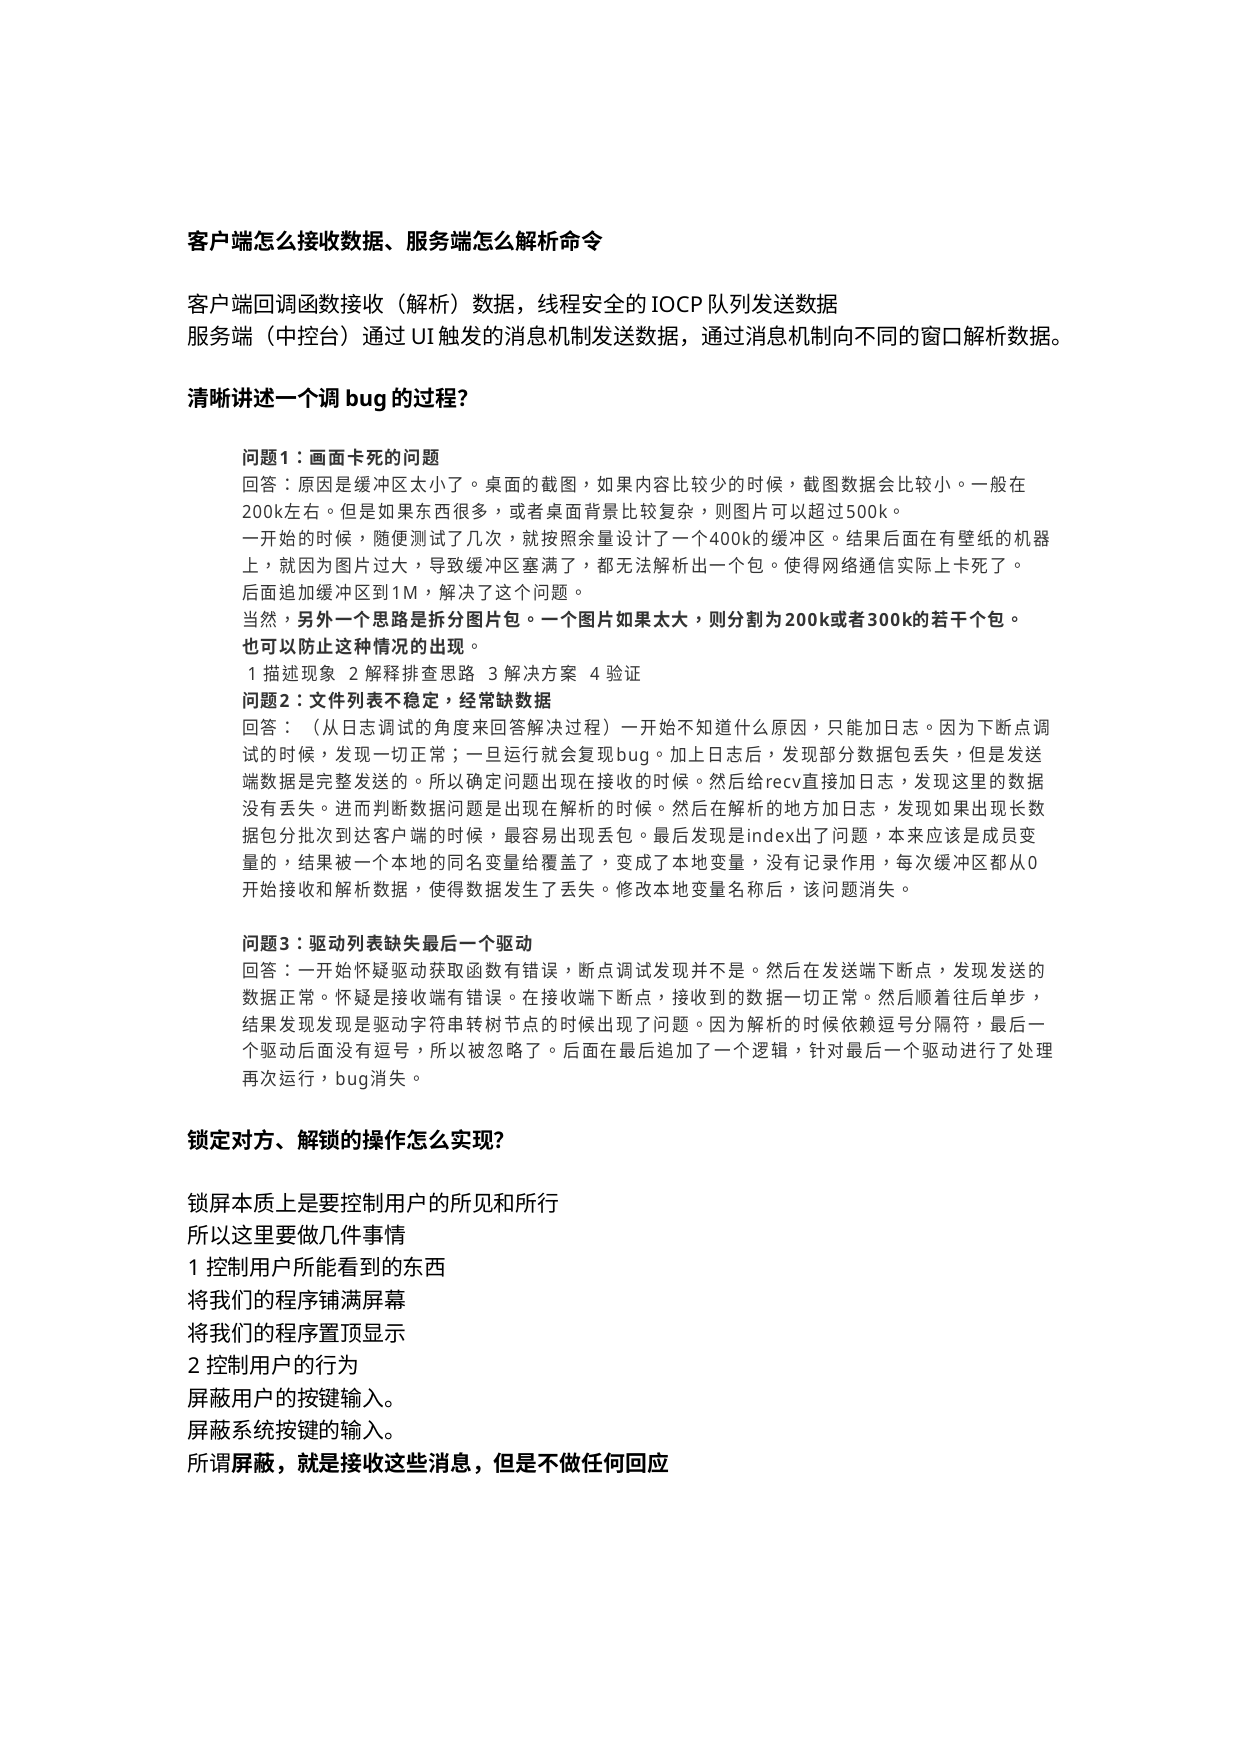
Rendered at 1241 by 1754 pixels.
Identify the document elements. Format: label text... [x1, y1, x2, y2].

text 屏蔽用户的按键输入。 [187, 1380, 1053, 1413]
text 将我们的程序置顶显示 [187, 1315, 1053, 1348]
subtitle 清晰讲述一个调bug的过程？ [187, 381, 1053, 413]
subtitle 锁定对方、解锁的操作怎么实现？ [187, 1122, 1053, 1155]
text 2 控制用户的行为 [187, 1348, 1053, 1380]
text 客户端回调函数接收（解析）数据，线程安全的IOCP队列发送数据 [187, 286, 1053, 319]
text 锁屏本质上是要控制用户的所见和所行 [187, 1185, 1053, 1218]
text 将我们的程序铺满屏幕 [187, 1283, 1053, 1315]
text 服务端（中控台）通过UI触发的消息机制发送数据，通过消息机制向不同的窗口解析数据。 [187, 319, 1053, 351]
text 1 控制用户所能看到的东西 [187, 1250, 1053, 1283]
text 屏蔽系统按键的输入。 [187, 1413, 1053, 1445]
text 所以这里要做几件事情 [187, 1218, 1053, 1250]
text 所谓屏蔽，就是接收这些消息，但是不做任何回应 [187, 1445, 1053, 1478]
subtitle 客户端怎么接收数据、服务端怎么解析命令 [187, 224, 1053, 256]
